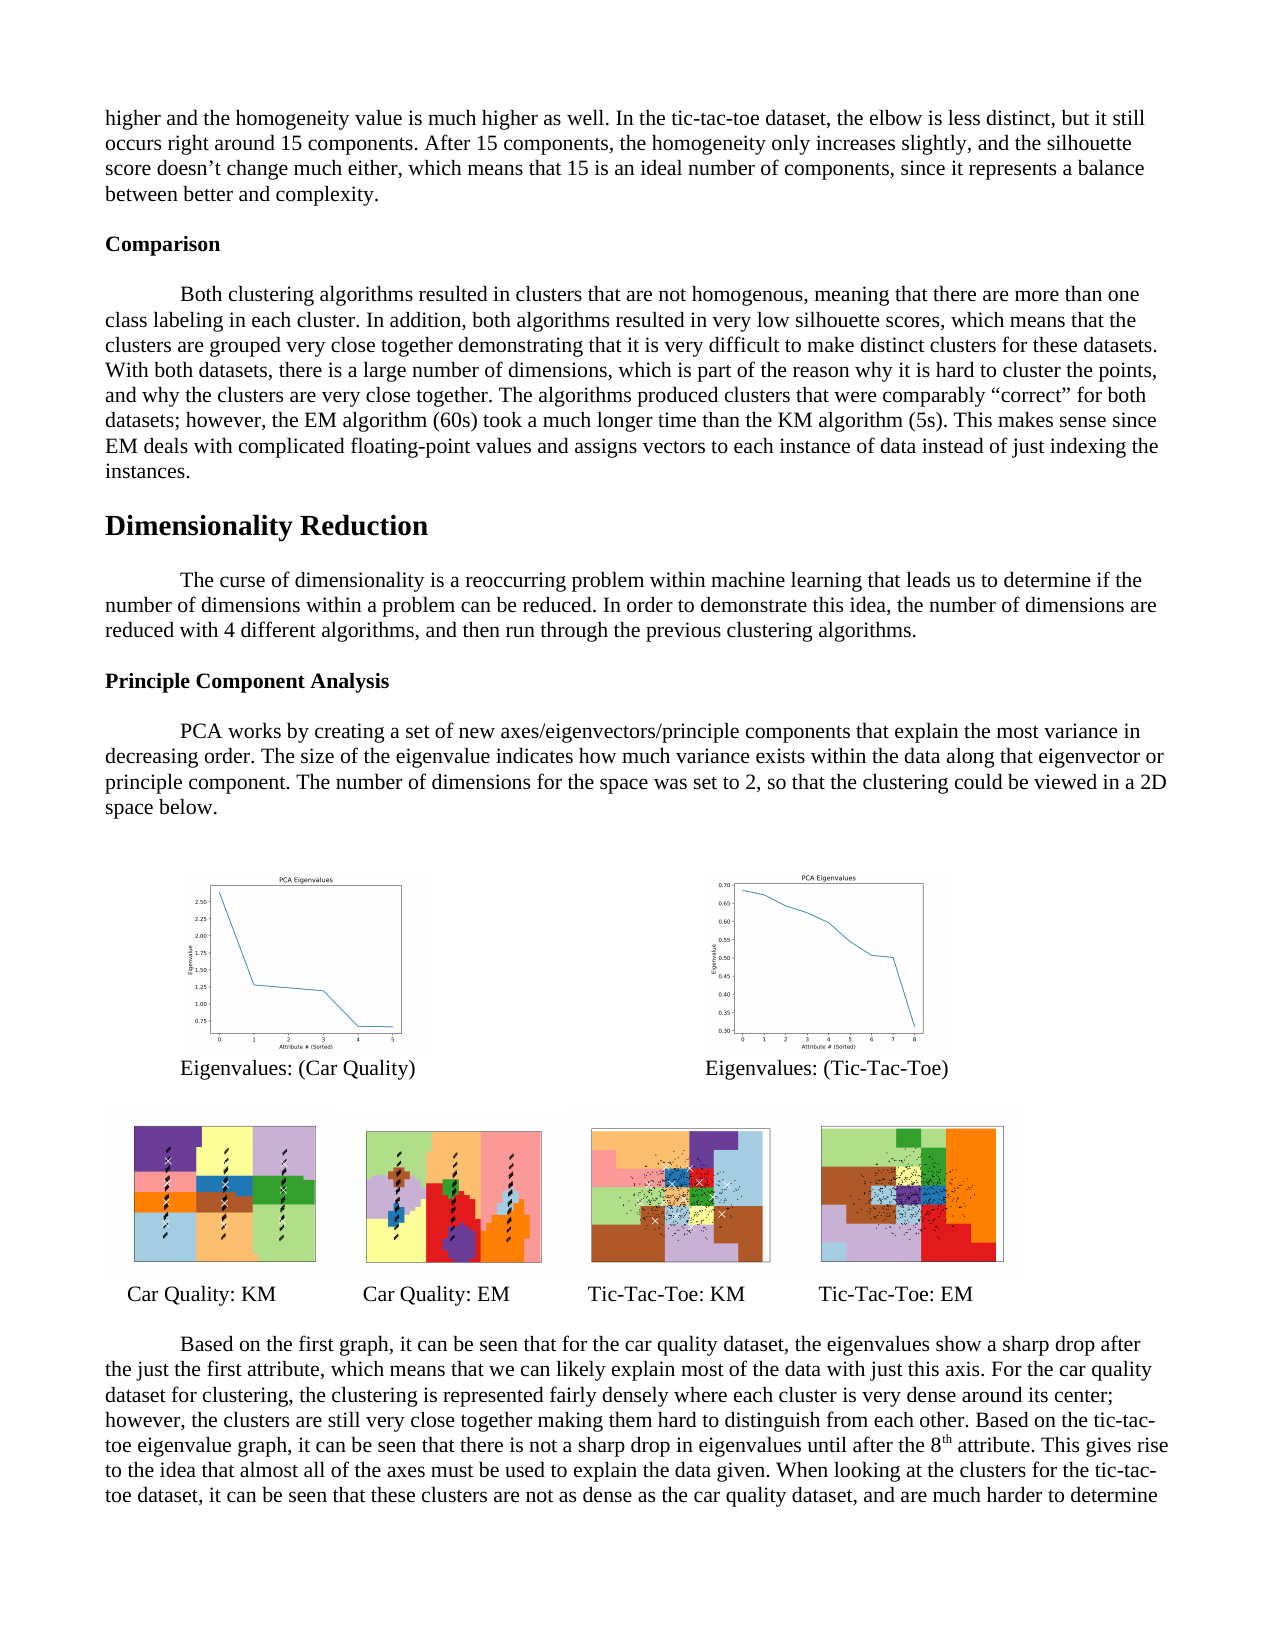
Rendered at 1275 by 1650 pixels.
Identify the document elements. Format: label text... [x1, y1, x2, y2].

text Car Quality: KM Car Quality: EM Tic-Tac-Toe: KM Tic-Tac-Toe: EM [105, 1281, 1170, 1306]
text The curse of dimensionality is a reoccurring problem within machine learning that leads us to determine if the number of dimensions within a problem can be reduced. In order to demonstrate this idea, the number of dimensions are reduced with 4 different algorithms, and then run through the previous clustering algorithms. [105, 567, 1170, 643]
picture [105, 1105, 1027, 1281]
text Principle Component Analysis [105, 668, 1170, 693]
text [105, 105, 1170, 206]
text Comparison [105, 231, 1170, 256]
text PCA works by creating a set of new axes/eigenvectors/principle components that explain the most variance in decreasing order. The size of the eigenvalue indicates how much variance exists within the data along that eigenvector or principle component. The number of dimensions for the space was set to 2, so that the clustering could be viewed in a 2D space below. [105, 718, 1170, 819]
text Eigenvalues: (Car Quality) Eigenvalues: (Tic-Tac-Toe) [105, 1055, 1170, 1081]
text Dimensionality Reduction [105, 508, 1170, 542]
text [105, 1331, 1170, 1508]
picture [705, 869, 953, 1056]
text Both clustering algorithms resulted in clusters that are not homogenous, meaning that there are more than one class labeling in each cluster. In addition, both algorithms resulted in very low silhouette scores, which means that the clusters are grouped very close together demonstrating that it is very difficult to make distinct clusters for these datasets. With both datasets, there is a large number of dimensions, which is part of the reason why it is hard to cluster the points, and why the clusters are very close together. The algorithms produced clusters that were comparably “correct” for both datasets; however, the EM algorithm (60s) took a much longer time than the KM algorithm (5s). This makes sense since EM deals with complicated floating-point values and assigns vectors to each instance of data instead of just indexing the instances. [105, 281, 1170, 483]
picture [185, 871, 432, 1056]
